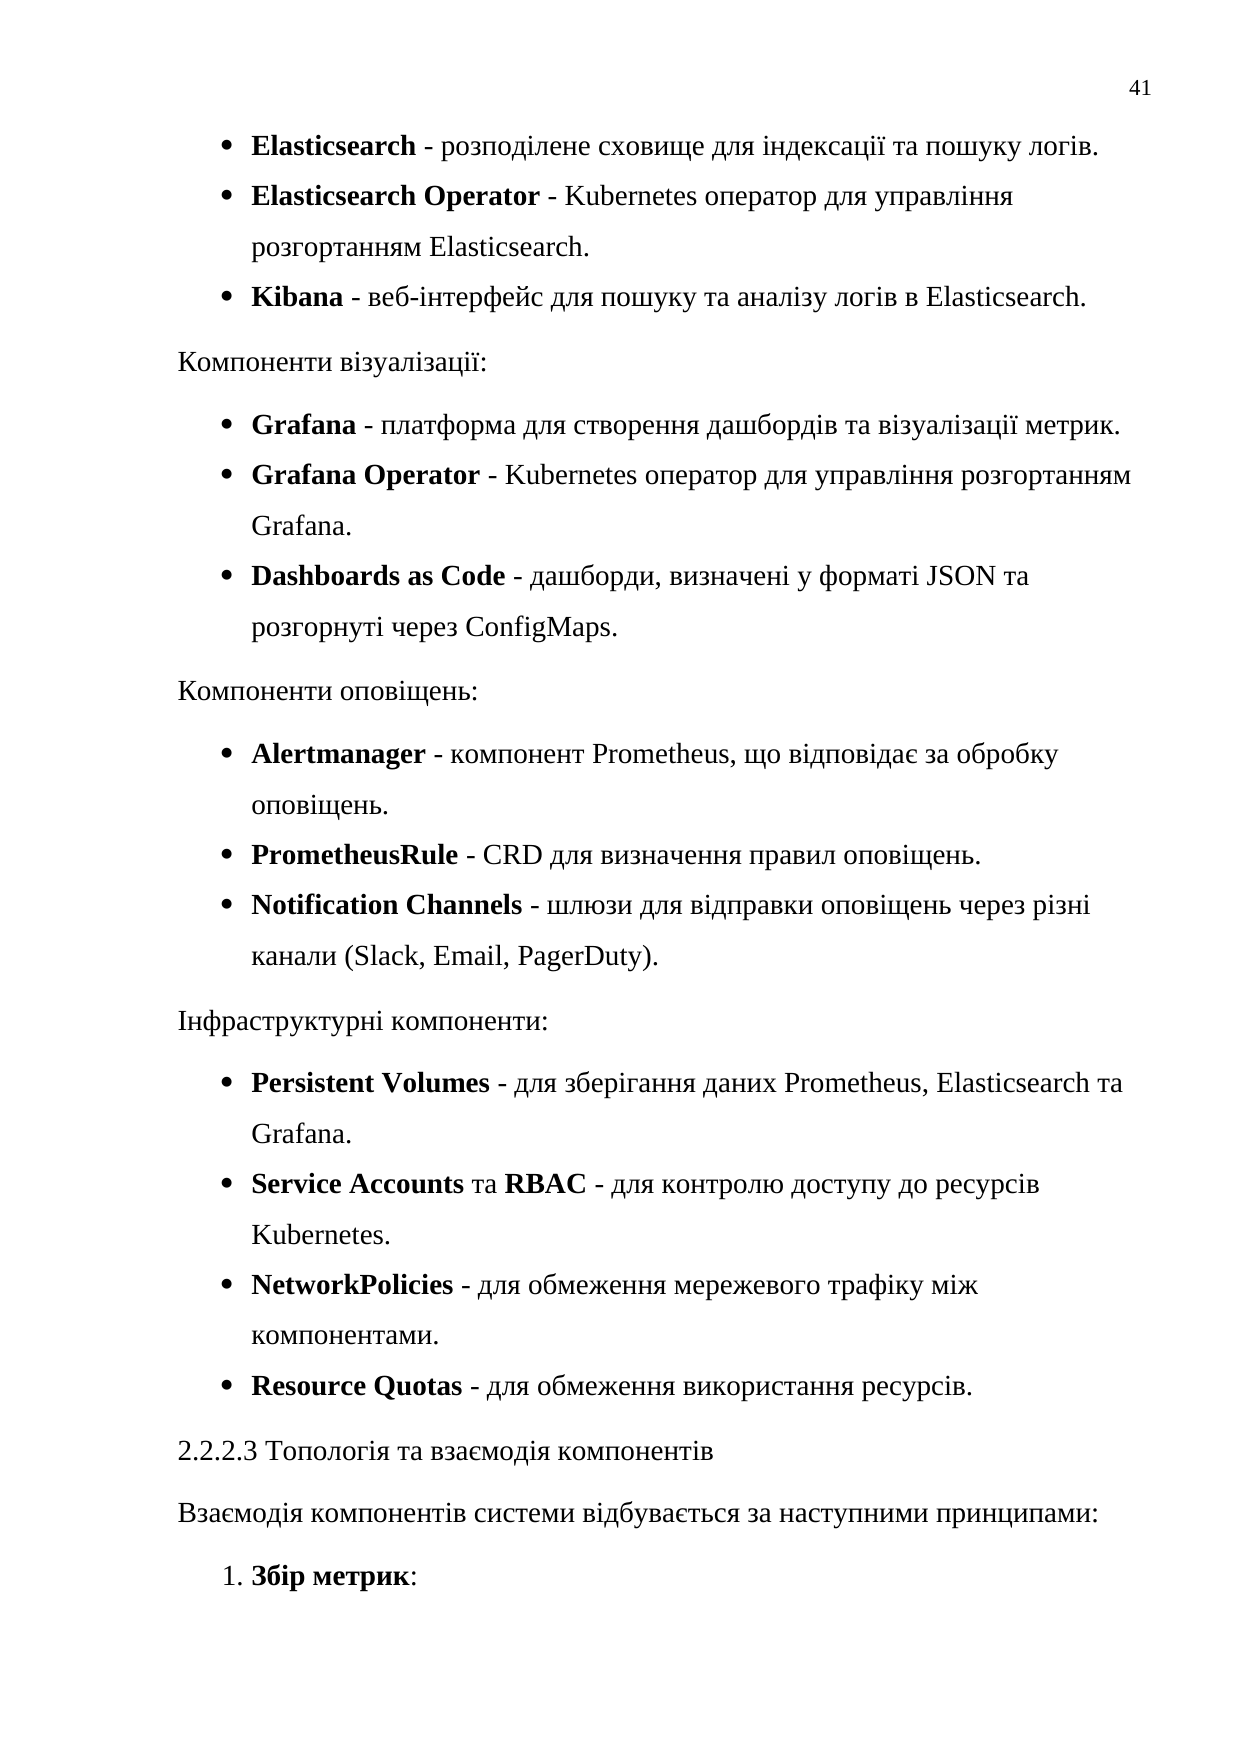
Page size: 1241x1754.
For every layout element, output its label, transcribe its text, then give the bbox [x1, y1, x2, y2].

list PrometheusRule - CRD для визначення правил оповіщень. [222, 837, 1152, 871]
list Service Accounts та RBAC - для контролю доступу до ресурсів Kubernetes. [222, 1166, 1152, 1250]
list Notification Channels - шлюзи для відправки оповіщень через різні канали (Slack, Email, PagerDuty). [222, 887, 1152, 971]
list Persistent Volumes - для зберігання даних Prometheus, Elasticsearch та Grafana. [222, 1066, 1152, 1149]
list Grafana - платформа для створення дашбордів та візуалізації метрик. [222, 407, 1152, 441]
list Grafana Operator - Kubernetes оператор для управління розгортанням Grafana. [222, 457, 1152, 541]
list Elasticsearch Operator - Kubernetes оператор для управління розгортанням Elasticsearch. [222, 178, 1152, 262]
subtitle Інфраструктурні компоненти: [177, 1003, 1152, 1036]
text Взаємодія компонентів системи відбувається за наступними принципами: [177, 1496, 1152, 1529]
list Dashboards as Code - дашборди, визначені у форматі JSON та розгорнуті через ConfigMaps. [222, 558, 1152, 642]
list Kibana - веб-інтерфейс для пошуку та аналізу логів в Elasticsearch. [222, 279, 1152, 313]
list NetworkPolicies - для обмеження мережевого трафіку між компонентами. [222, 1267, 1152, 1351]
subtitle Компоненти візуалізації: [177, 344, 1152, 378]
list Alertmanager - компонент Prometheus, що відповідає за обробку оповіщень. [222, 736, 1152, 820]
list Resource Quotas - для обмеження використання ресурсів. [222, 1368, 1152, 1401]
list Збір метрик: [222, 1558, 1152, 1592]
list Elasticsearch - розподілене сховище для індексації та пошуку логів. [222, 128, 1152, 162]
subtitle Компоненти оповіщень: [177, 673, 1152, 707]
subtitle 2.2.2.3 Топологія та взаємодія компонентів [177, 1433, 1152, 1466]
